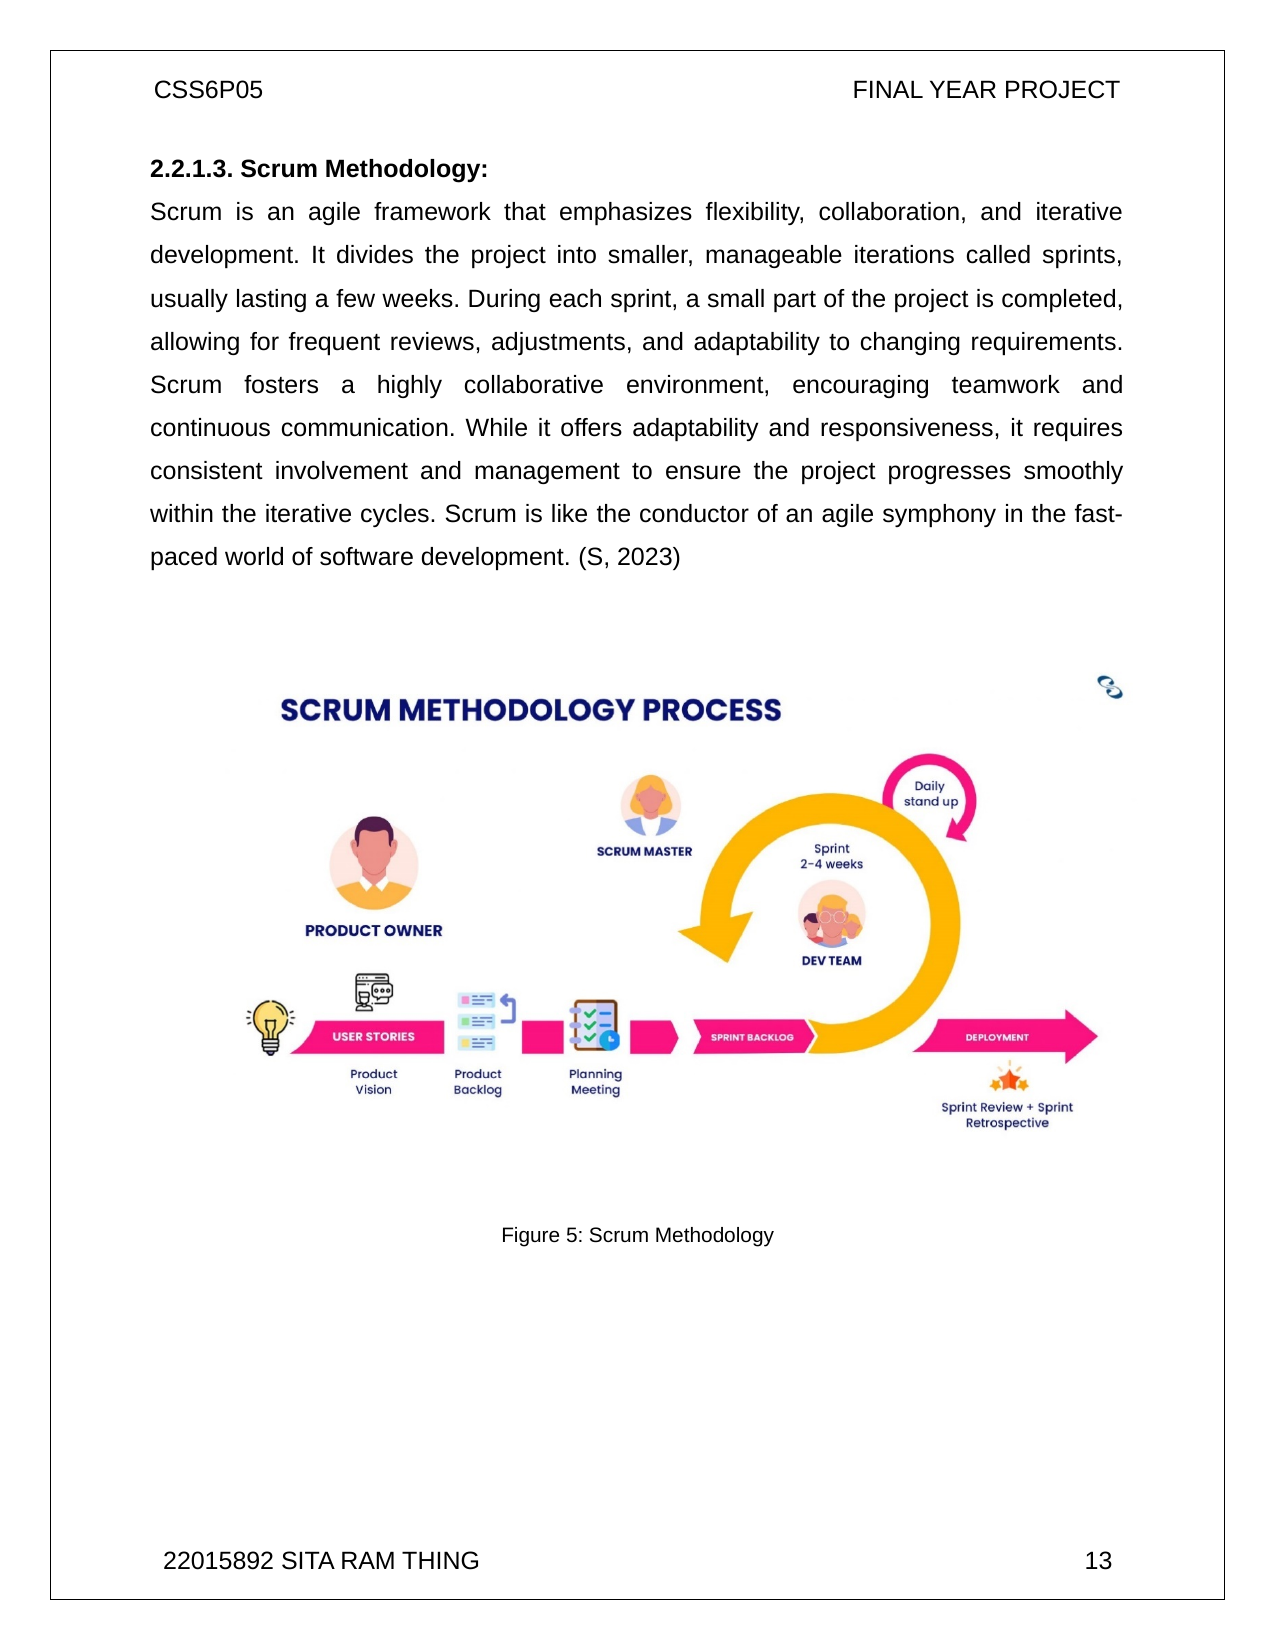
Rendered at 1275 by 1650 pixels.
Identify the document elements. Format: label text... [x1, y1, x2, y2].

subtitle 2.2.1.3. Scrum Methodology: [150, 154, 1125, 183]
picture [225, 661, 1144, 1192]
text Figure 5: Scrum Methodology [150, 1223, 1125, 1247]
text Scrum is an agile framework that emphasizes flexibility, collaboration, and iterative development. It divides the project into smaller, manageable iterations called sprints, usually lasting a few weeks. During each sprint, a small part of the project is completed, allowing for frequent reviews, adjustments, and adaptability to changing requirements. Scrum fosters a highly collaborative environment, encouraging teamwork and continuous communication. While it offers adaptability and responsiveness, it requires consistent involvement and management to ensure the project progresses smoothly within the iterative cycles. Scrum is like the conductor of an agile symphony in the fast-paced world of software development. [150, 197, 1125, 571]
